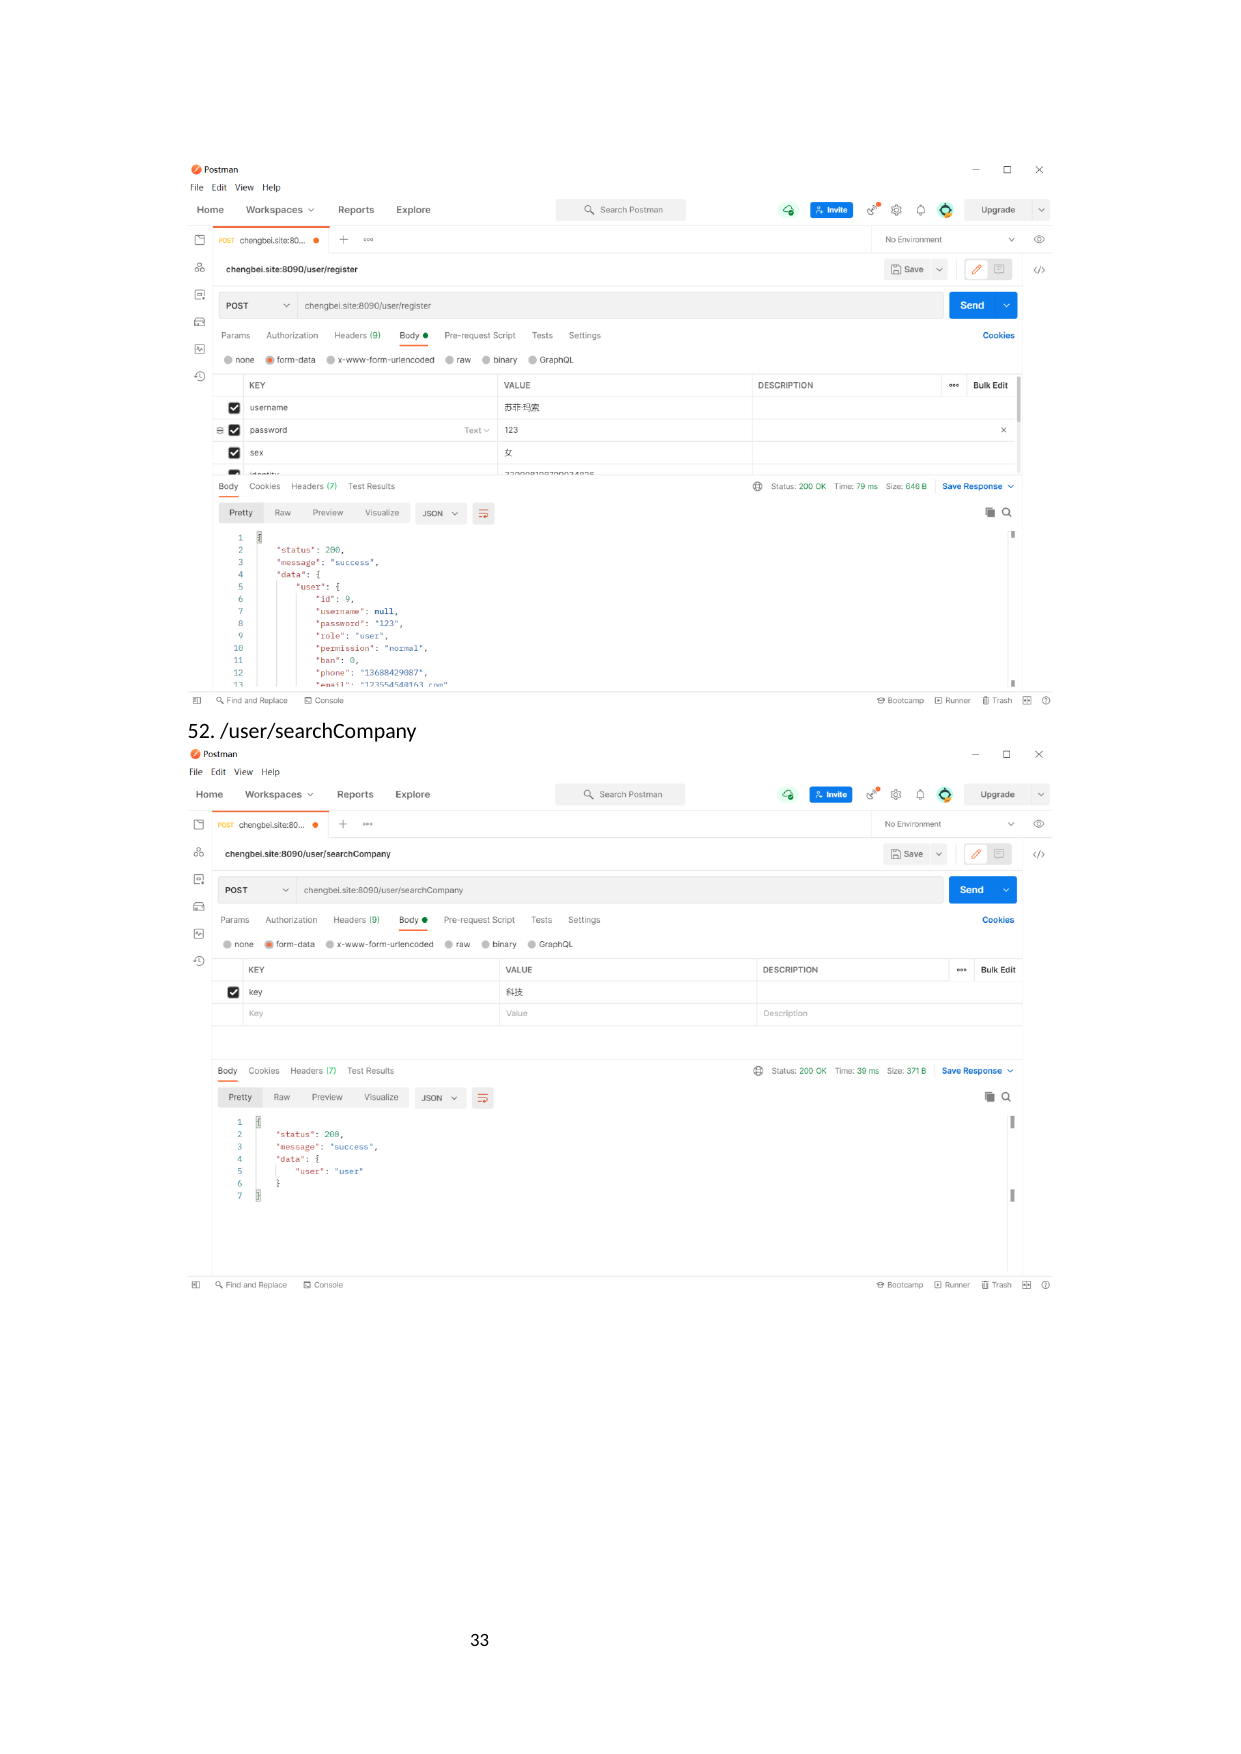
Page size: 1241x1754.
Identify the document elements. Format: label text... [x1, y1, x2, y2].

picture [187, 162, 1053, 706]
picture [187, 747, 1053, 1290]
list /user/searchCompany [187, 714, 1053, 747]
